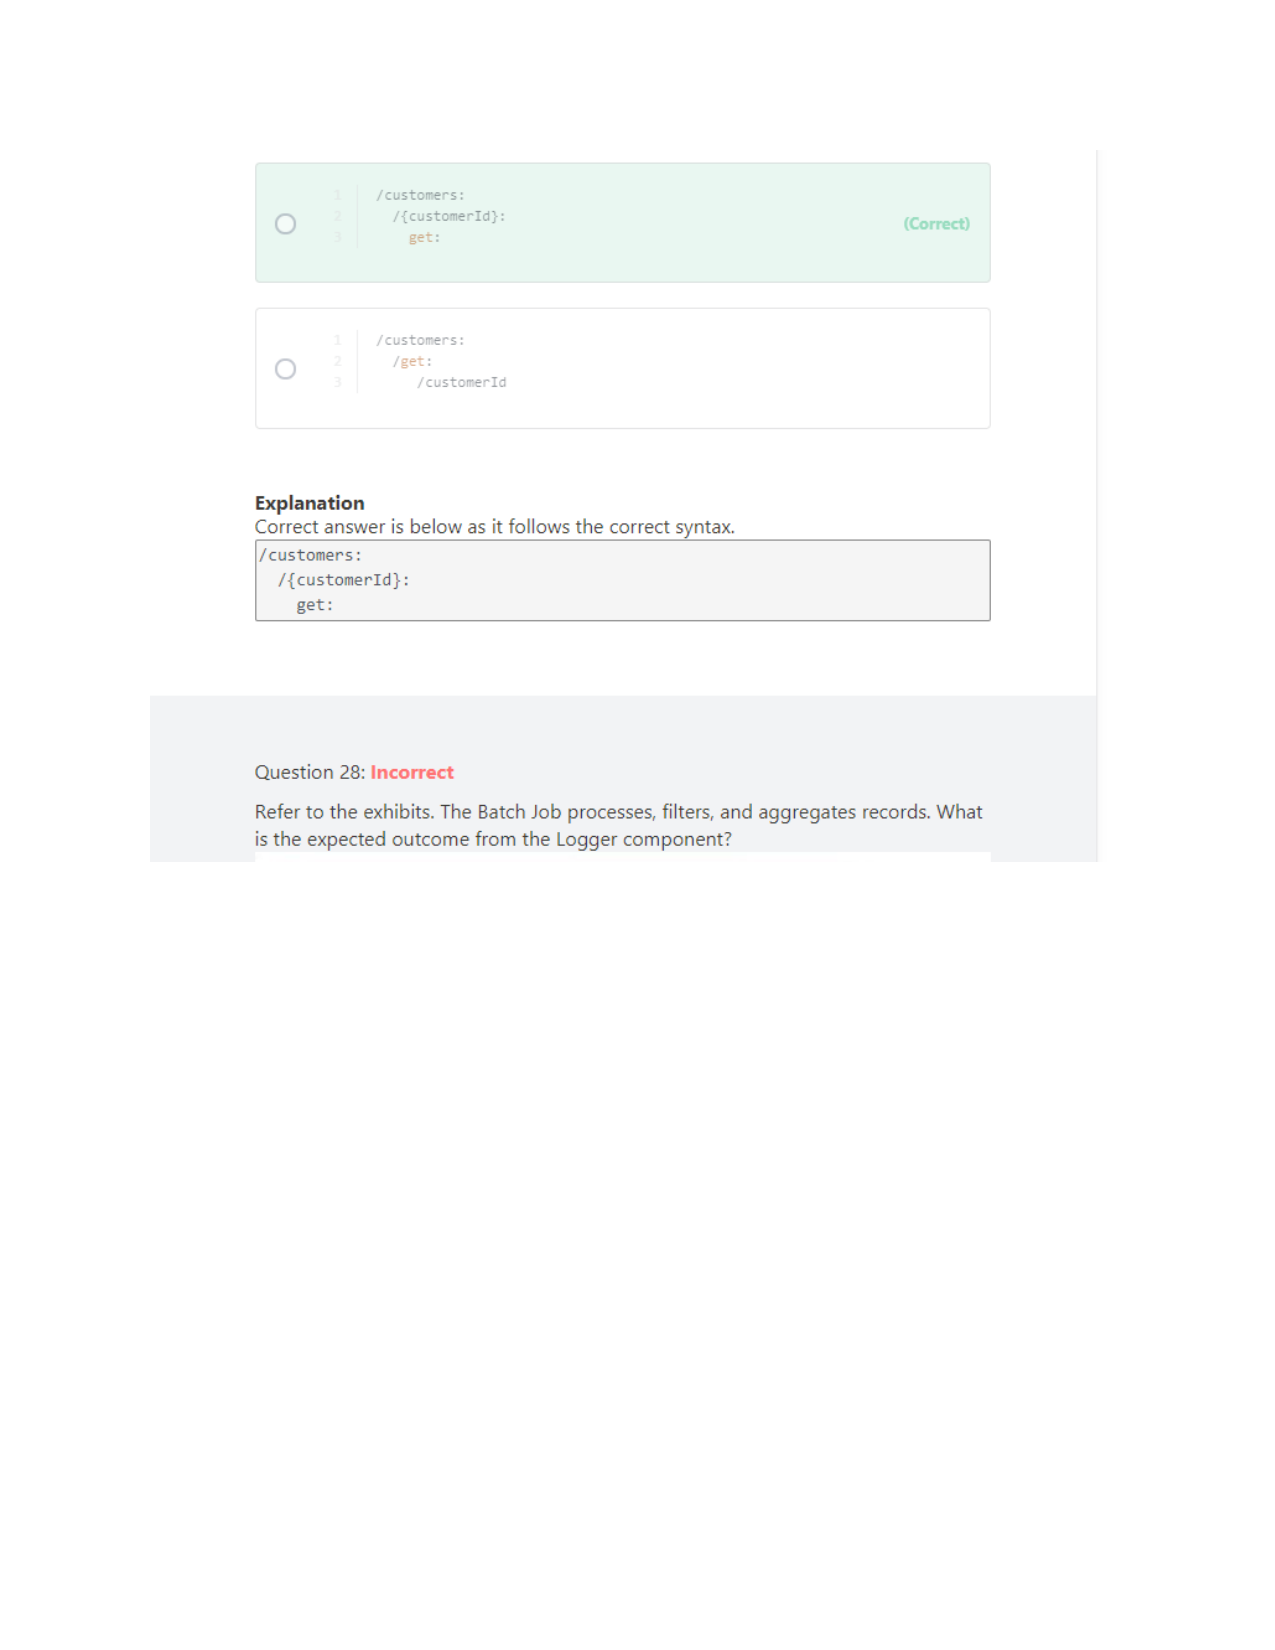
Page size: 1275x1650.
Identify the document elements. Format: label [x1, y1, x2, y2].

picture [150, 150, 1125, 862]
